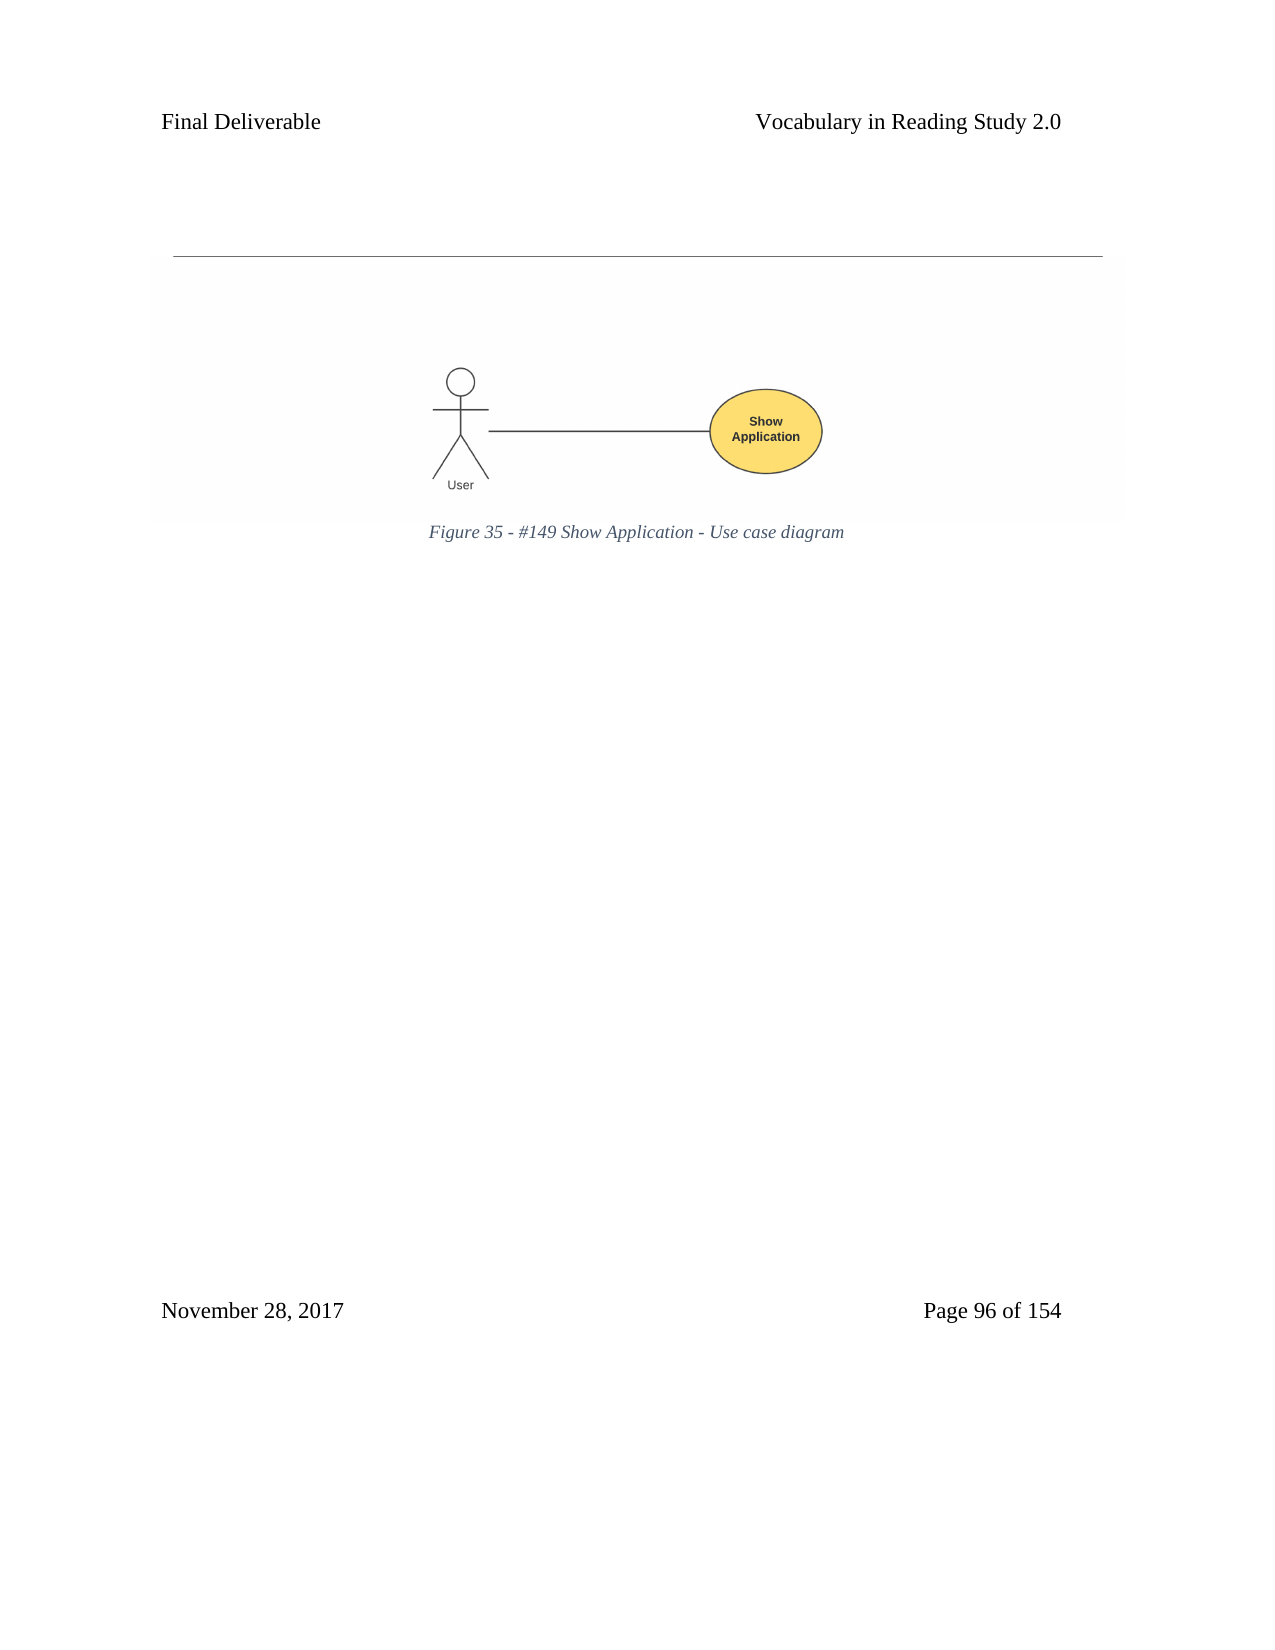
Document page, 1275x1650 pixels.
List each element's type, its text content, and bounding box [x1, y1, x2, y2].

picture [150, 256, 1125, 522]
text Figure 35 - #149 Show Application - Use case diagram [150, 522, 1125, 543]
